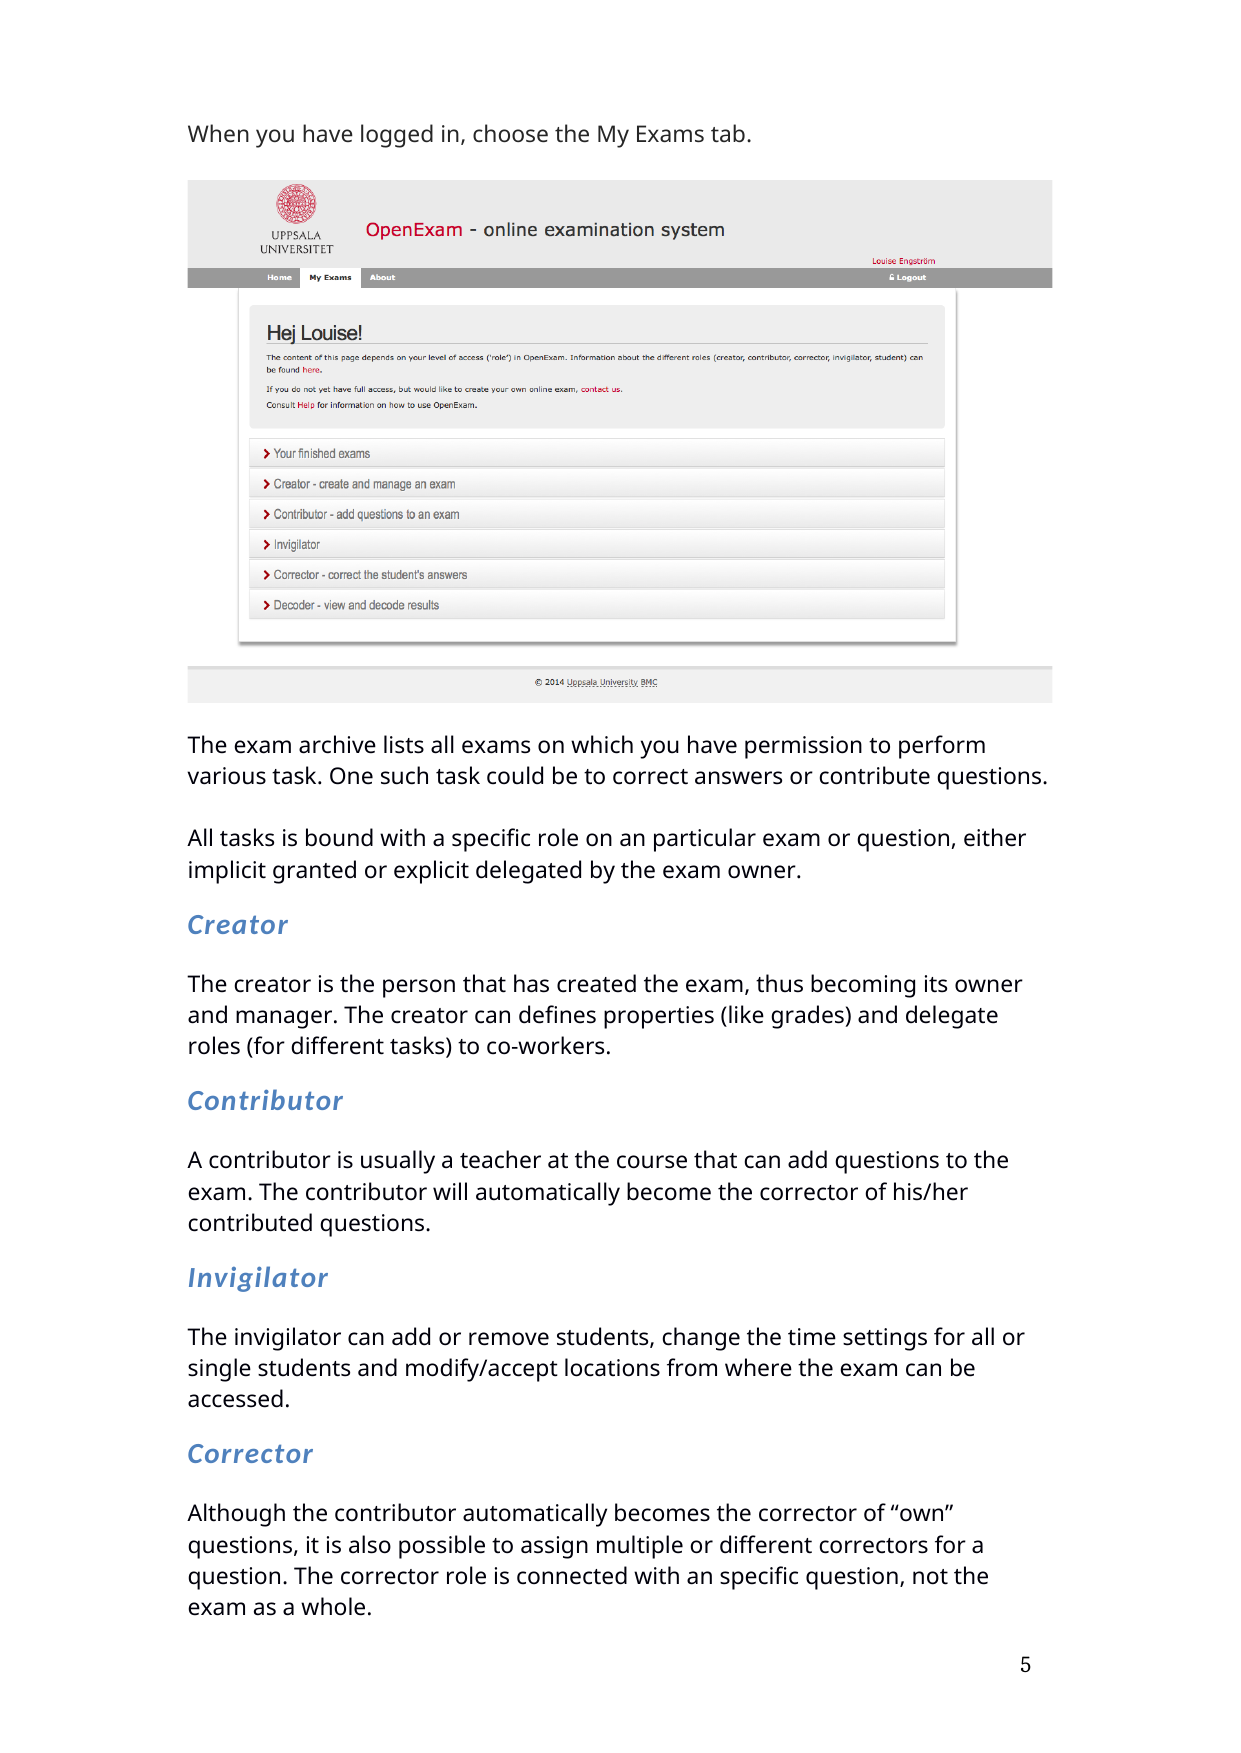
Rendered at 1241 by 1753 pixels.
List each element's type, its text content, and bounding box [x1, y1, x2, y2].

subtitle Creator [187, 906, 1053, 941]
text All tasks is bound with a specific role on an particular exam or question, either implicit granted or explicit delegated by the exam owner. [187, 822, 1053, 885]
subtitle Corrector [187, 1435, 1053, 1471]
text The exam archive lists all exams on which you have permission to perform various task. One such task could be to correct answers or contribute questions. [187, 729, 1053, 791]
text Although the contributor automatically becomes the corrector of “own” questions, it is also possible to assign multiple or different correctors for a question. The corrector role is connected with an specific question, not the exam as a whole. [187, 1497, 1053, 1622]
subtitle Contributor [187, 1082, 1053, 1118]
text A contributor is usually a teacher at the course that can add questions to the exam. The contributor will automatically become the corrector of his/her contributed questions. [187, 1144, 1053, 1238]
text The invigilator can add or remove students, change the time settings for all or single students and modify/accept locations from where the exam can be accessed. [187, 1321, 1053, 1414]
picture [187, 180, 1053, 703]
subtitle Invigilator [187, 1259, 1053, 1294]
text The creator is the person that has created the exam, thus becoming its owner and manager. The creator can defines properties (like grades) and delegate roles (for different tasks) to co-workers. [187, 968, 1053, 1061]
list When you have logged in, choose the My Exams tab. [187, 118, 1053, 149]
